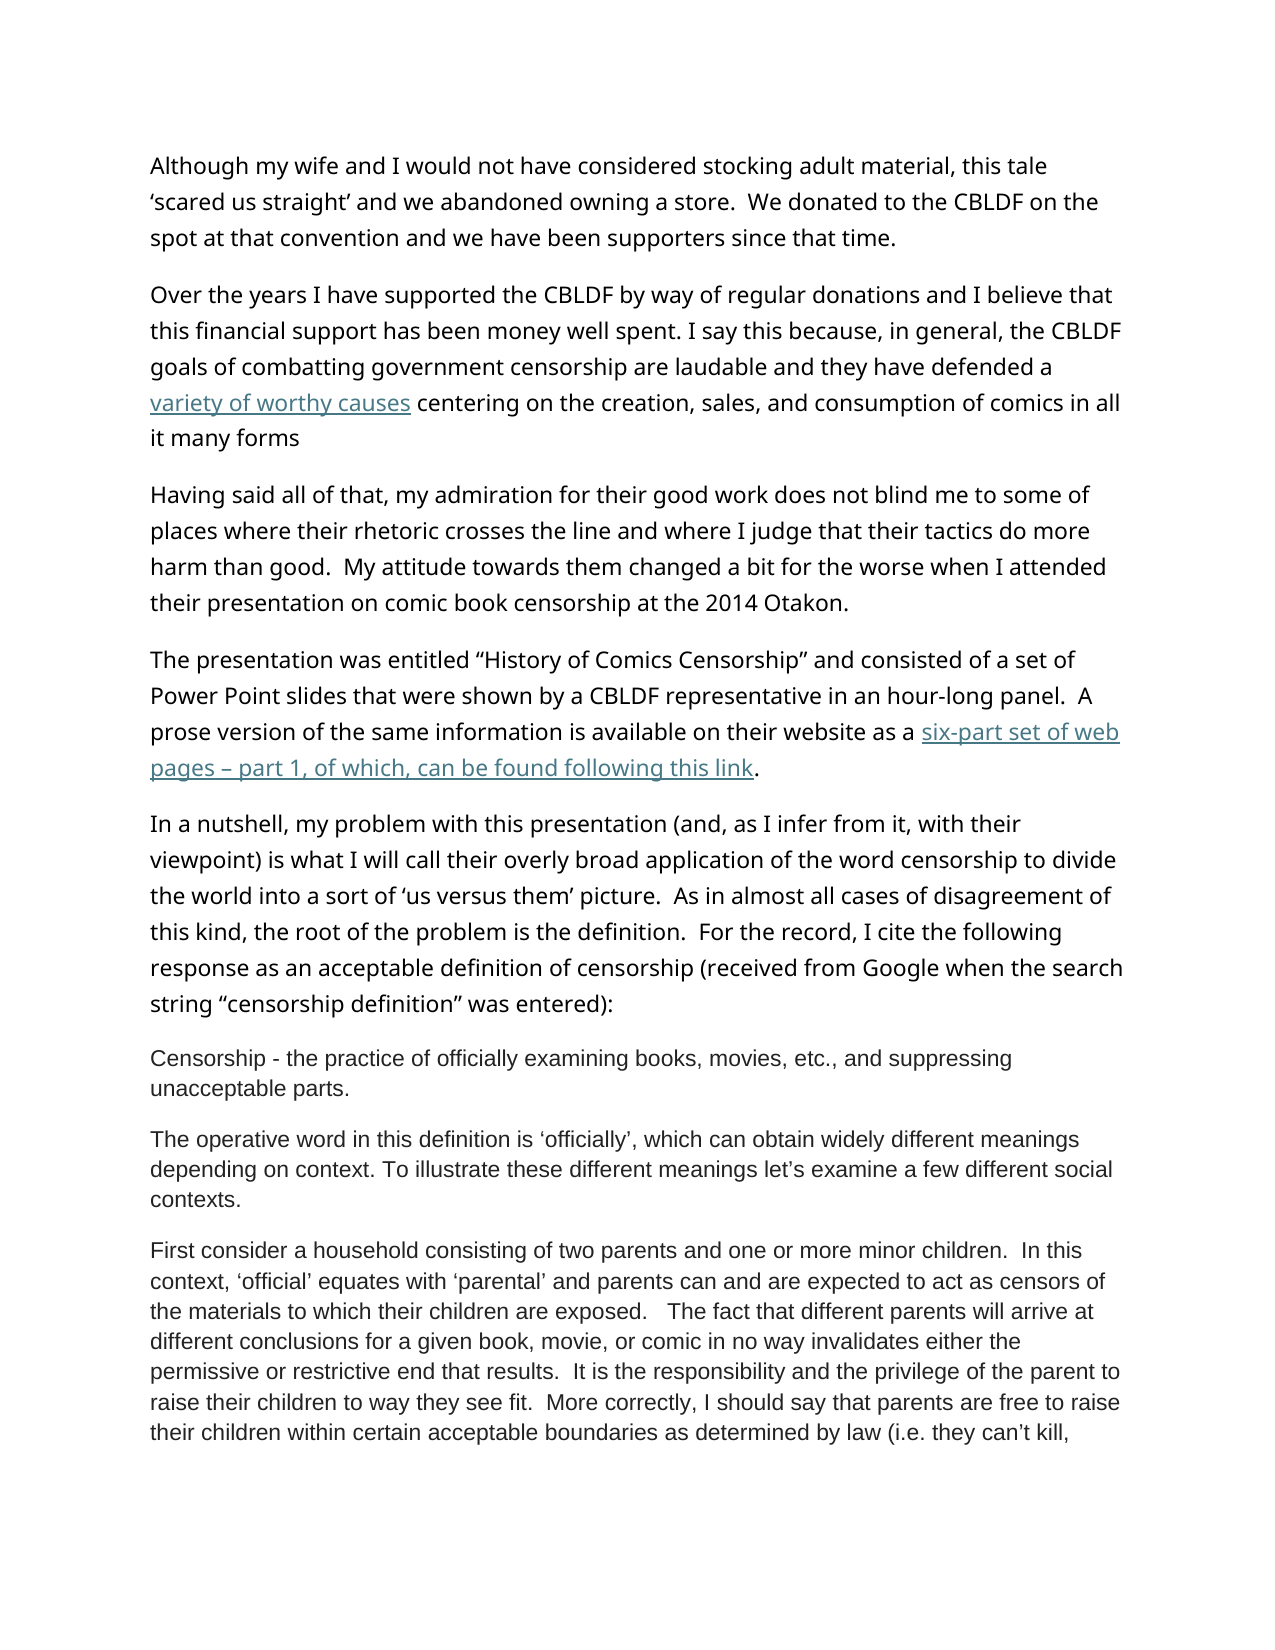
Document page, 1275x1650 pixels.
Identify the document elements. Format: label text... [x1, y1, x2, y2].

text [150, 1237, 1125, 1445]
text Censorship - the practice of officially examining books, movies, etc., and suppressing unacceptable parts. [150, 1045, 1125, 1101]
text The presentation was entitled “History of Comics Censorship” and consisted of a set of Power Point slides that were shown by a CBLDF representative in an hour-long panel. A prose version of the same information is available on their website as a six-part set of web pages – part 1, of which, can be found following this link. [150, 644, 1125, 783]
text The operative word in this definition is ‘officially’, which can obtain widely different meanings depending on context. To illustrate these different meanings let’s examine a few different social contexts. [150, 1126, 1125, 1213]
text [150, 150, 1125, 253]
text Having said all of that, my admiration for their good work does not blind me to some of places where their rhetoric crosses the line and where I judge that their tactics do more harm than good. My attitude towards them changed a bit for the worse when I attended their presentation on comic book censorship at the 2014 Otakon. [150, 479, 1125, 618]
text Over the years I have supported the CBLDF by way of regular donations and I believe that this financial support has been money well spent. I say this because, in general, the CBLDF goals of combatting government censorship are laudable and they have defended a variety of worthy causes centering on the creation, sales, and consumption of comics in all it many forms [150, 279, 1125, 454]
text In a nutshell, my problem with this presentation (and, as I infer from it, with their viewpoint) is what I will call their overly broad application of the word censorship to divide the world into a sort of ‘us versus them’ picture. As in almost all cases of disagreement of this kind, the root of the problem is the definition. For the record, I cite the following response as an acceptable definition of censorship (received from Google when the search string “censorship definition” was entered): [150, 808, 1125, 1019]
